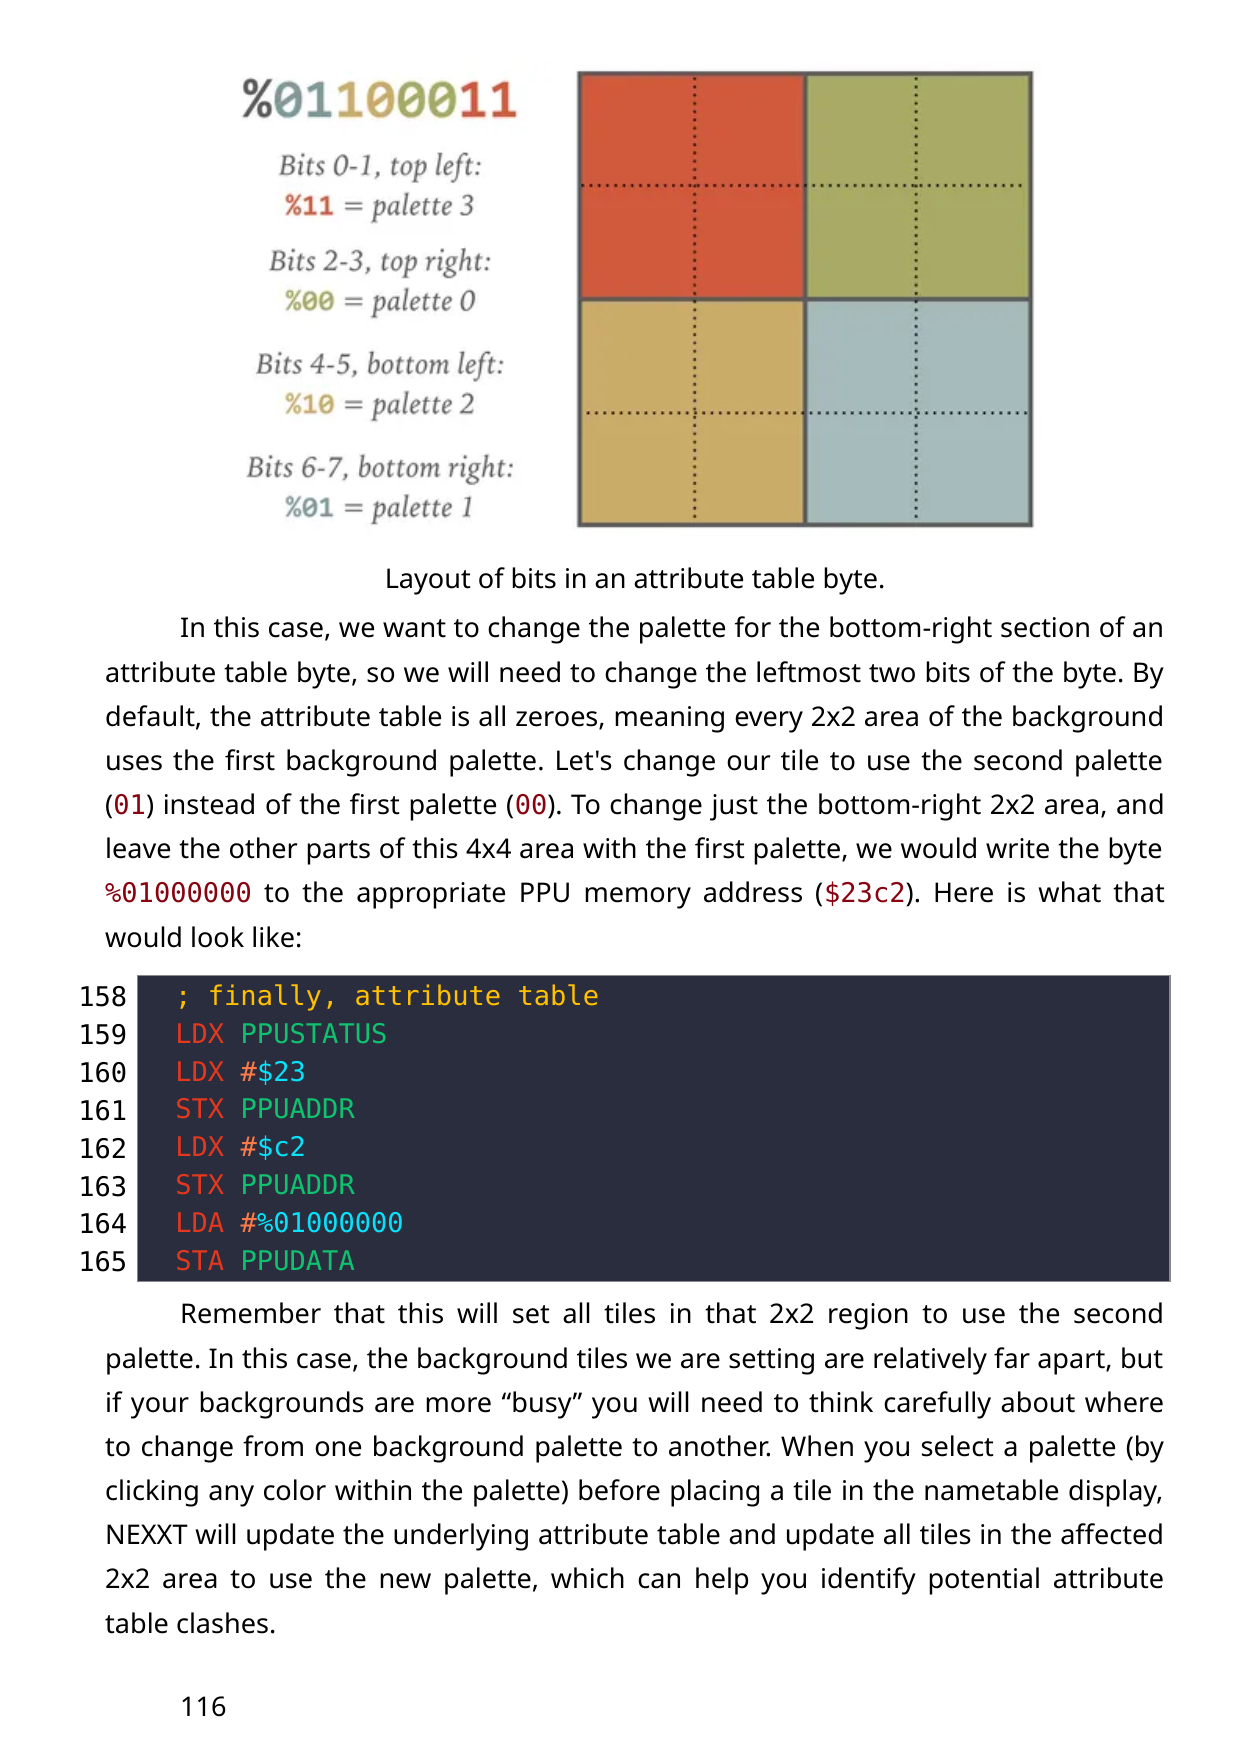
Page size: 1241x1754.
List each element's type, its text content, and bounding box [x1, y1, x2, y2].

text Remember that this will set all tiles in that 2x2 region to use the second palette. In this case, the background tiles we are setting are relatively far apart, but if your backgrounds are more “busy” you will need to think carefully about where to change from one background palette to another. When you select a palette (by clicking any color within the palette) before placing a tile in the nametable display, NEXXT will update the underlying attribute table and update all tiles in the affected 2x2 area to use the new palette, which can help you identify potential attribute table clashes. [105, 1295, 1165, 1641]
text STX PPUADDR [138, 1088, 1169, 1125]
text ; finally, attribute table [138, 976, 1169, 1012]
text STX PPUADDR [138, 1164, 1169, 1201]
text LDX PPUSTATUS [138, 1012, 1169, 1050]
picture [228, 60, 1042, 540]
text LDX #$c2 [138, 1126, 1169, 1163]
text STA PPUDATA [138, 1239, 1169, 1281]
text LDX #$23 [138, 1050, 1169, 1088]
text In this case, we want to change the palette for the bottom-right section of an attribute table byte, so we will need to change the leftmost two bits of the byte. By default, the attribute table is all zeroes, meaning every 2x2 area of the background uses the first background palette. Let's change our tile to use the second palette (01) instead of the first palette (00). To change just the bottom-right 2x2 area, and leave the other parts of this 4x4 area with the first palette, we would write the byte %01000000 to the appropriate PPU memory address ($23c2). Here is what that would look like: [105, 609, 1165, 955]
text Layout of bits in an attribute table byte. [105, 559, 1165, 596]
text LDA #%01000000 [138, 1202, 1169, 1239]
